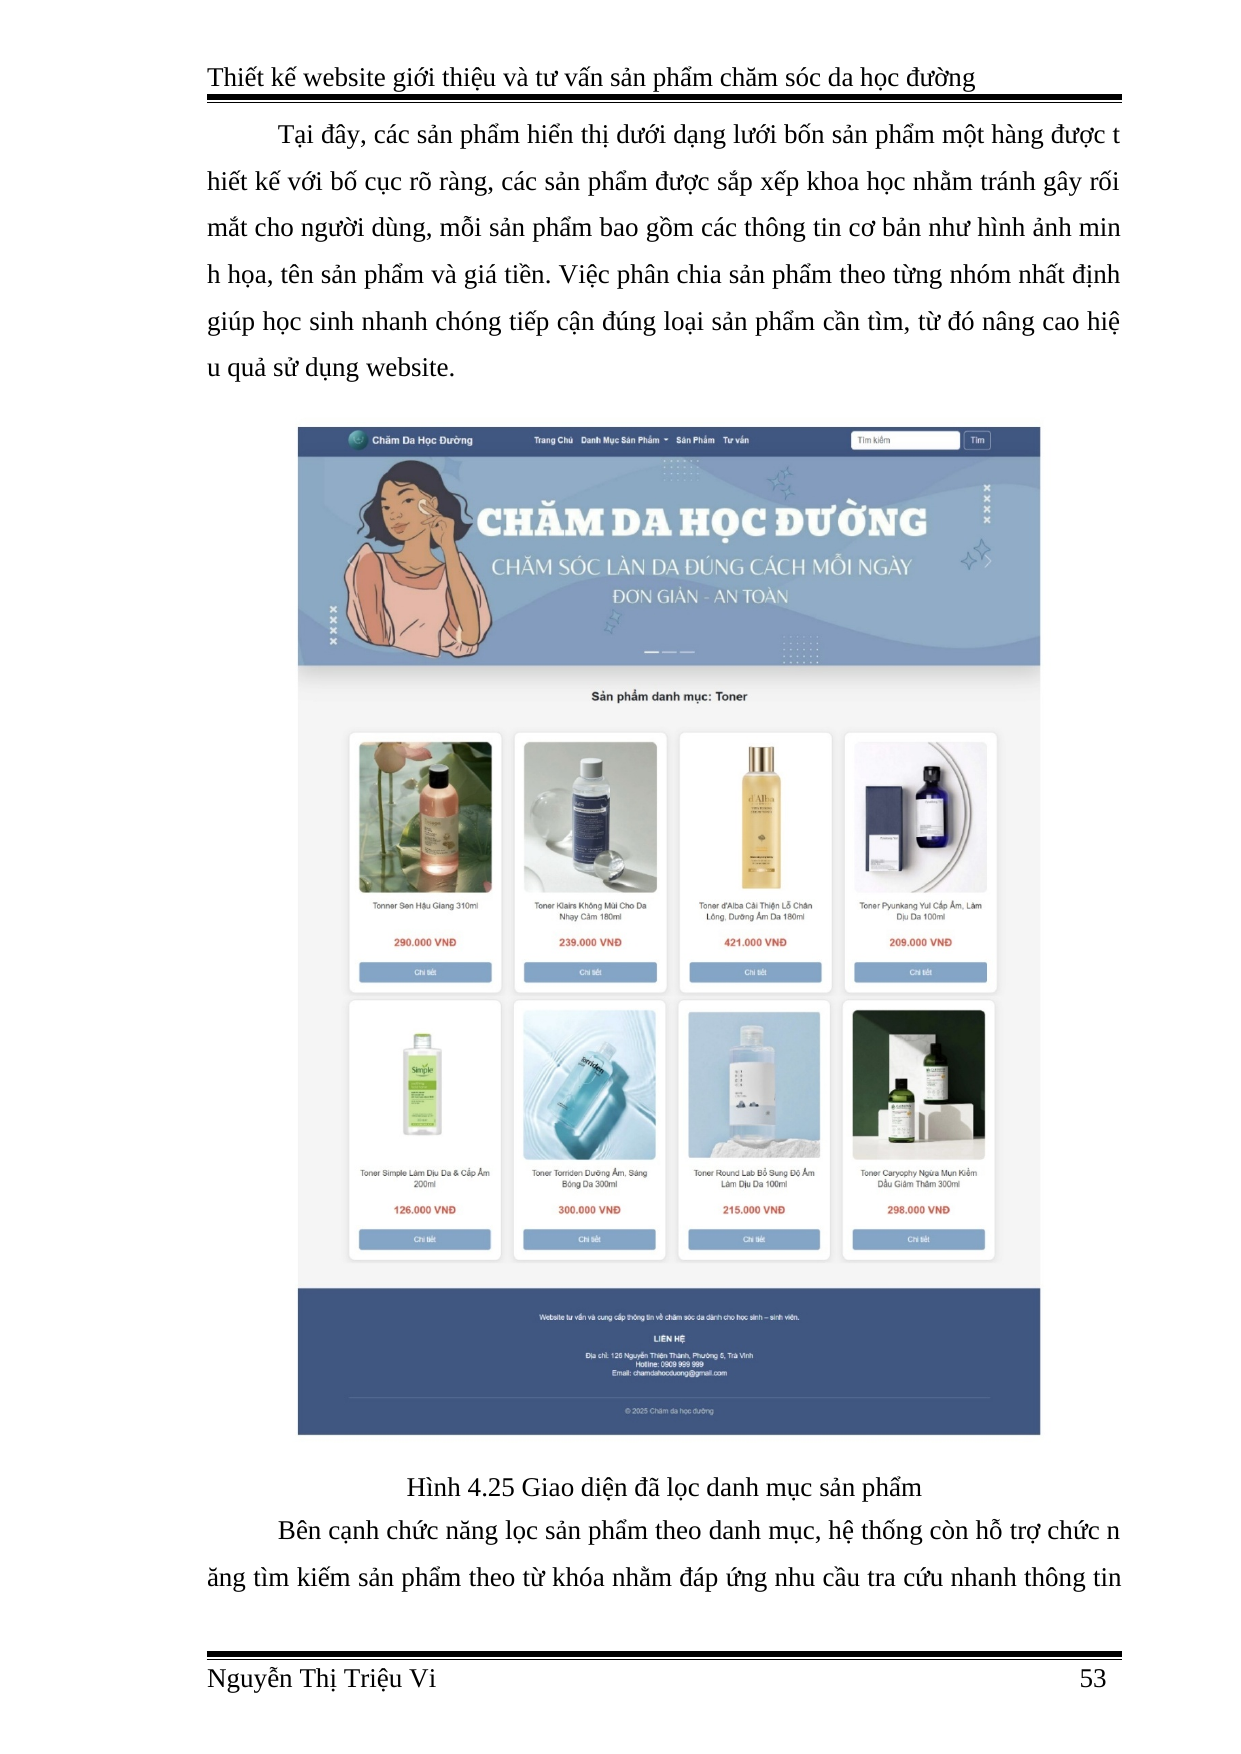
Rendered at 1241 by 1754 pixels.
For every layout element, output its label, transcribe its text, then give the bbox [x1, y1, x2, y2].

picture [264, 410, 1064, 1443]
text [207, 1514, 1122, 1592]
text Tại đây, các sản phẩm hiển thị dưới dạng lưới bốn sản phẩm một hàng được thiết kế với bố cục rõ ràng, các sản phẩm được sắp xếp khoa học nhằm tránh gây rối mắt cho người dùng, mỗi sản phẩm bao gồm các thông tin cơ bản như hình ảnh minh họa, tên sản phẩm và giá tiền. Việc phân chia sản phẩm theo từng nhóm nhất định giúp học sinh nhanh chóng tiếp cận đúng loại sản phẩm cần tìm, từ đó nâng cao hiệu quả sử dụng website. [207, 118, 1122, 383]
